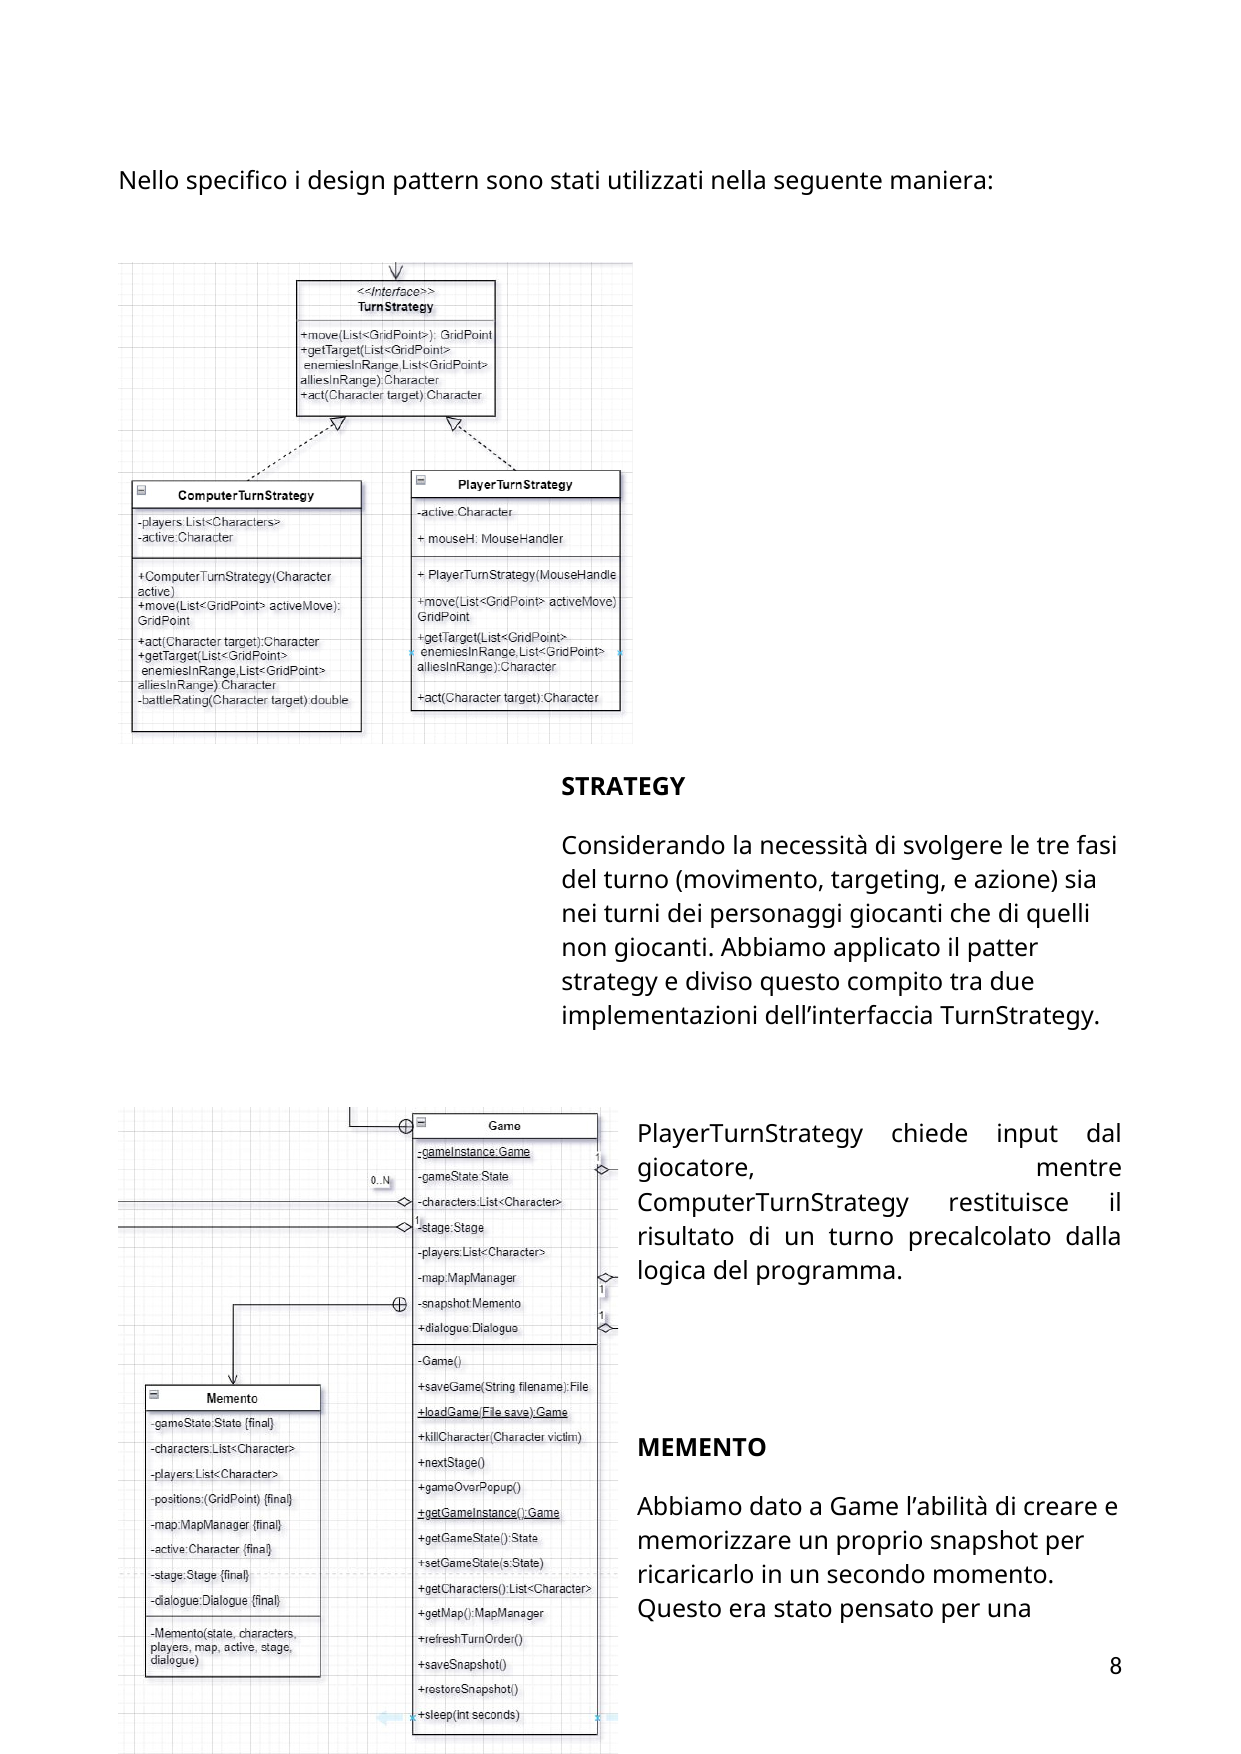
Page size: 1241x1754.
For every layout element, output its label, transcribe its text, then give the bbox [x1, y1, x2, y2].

text STRATEGY [561, 340, 1122, 803]
text Nello specifico i design pattern sono stati utilizzati nella seguente maniera: [118, 162, 1122, 197]
picture [118, 262, 633, 744]
text PlayerTurnStrategy chiede input dal giocatore, mentre ComputerTurnStrategy restituisce il risultato di un turno precalcolato dalla logica del programma. [619, 1116, 1122, 1286]
text MEMENTO [619, 1429, 1122, 1463]
picture [118, 1107, 619, 1754]
text Considerando la necessità di svolgere le tre fasi del turno (movimento, targeting, e azione) sia nei turni dei personaggi giocanti che di quelli non giocanti. Abbiamo applicato il patter strategy e diviso questo compito tra due implementazioni dell’interfaccia TurnStrategy. [561, 828, 1122, 1032]
